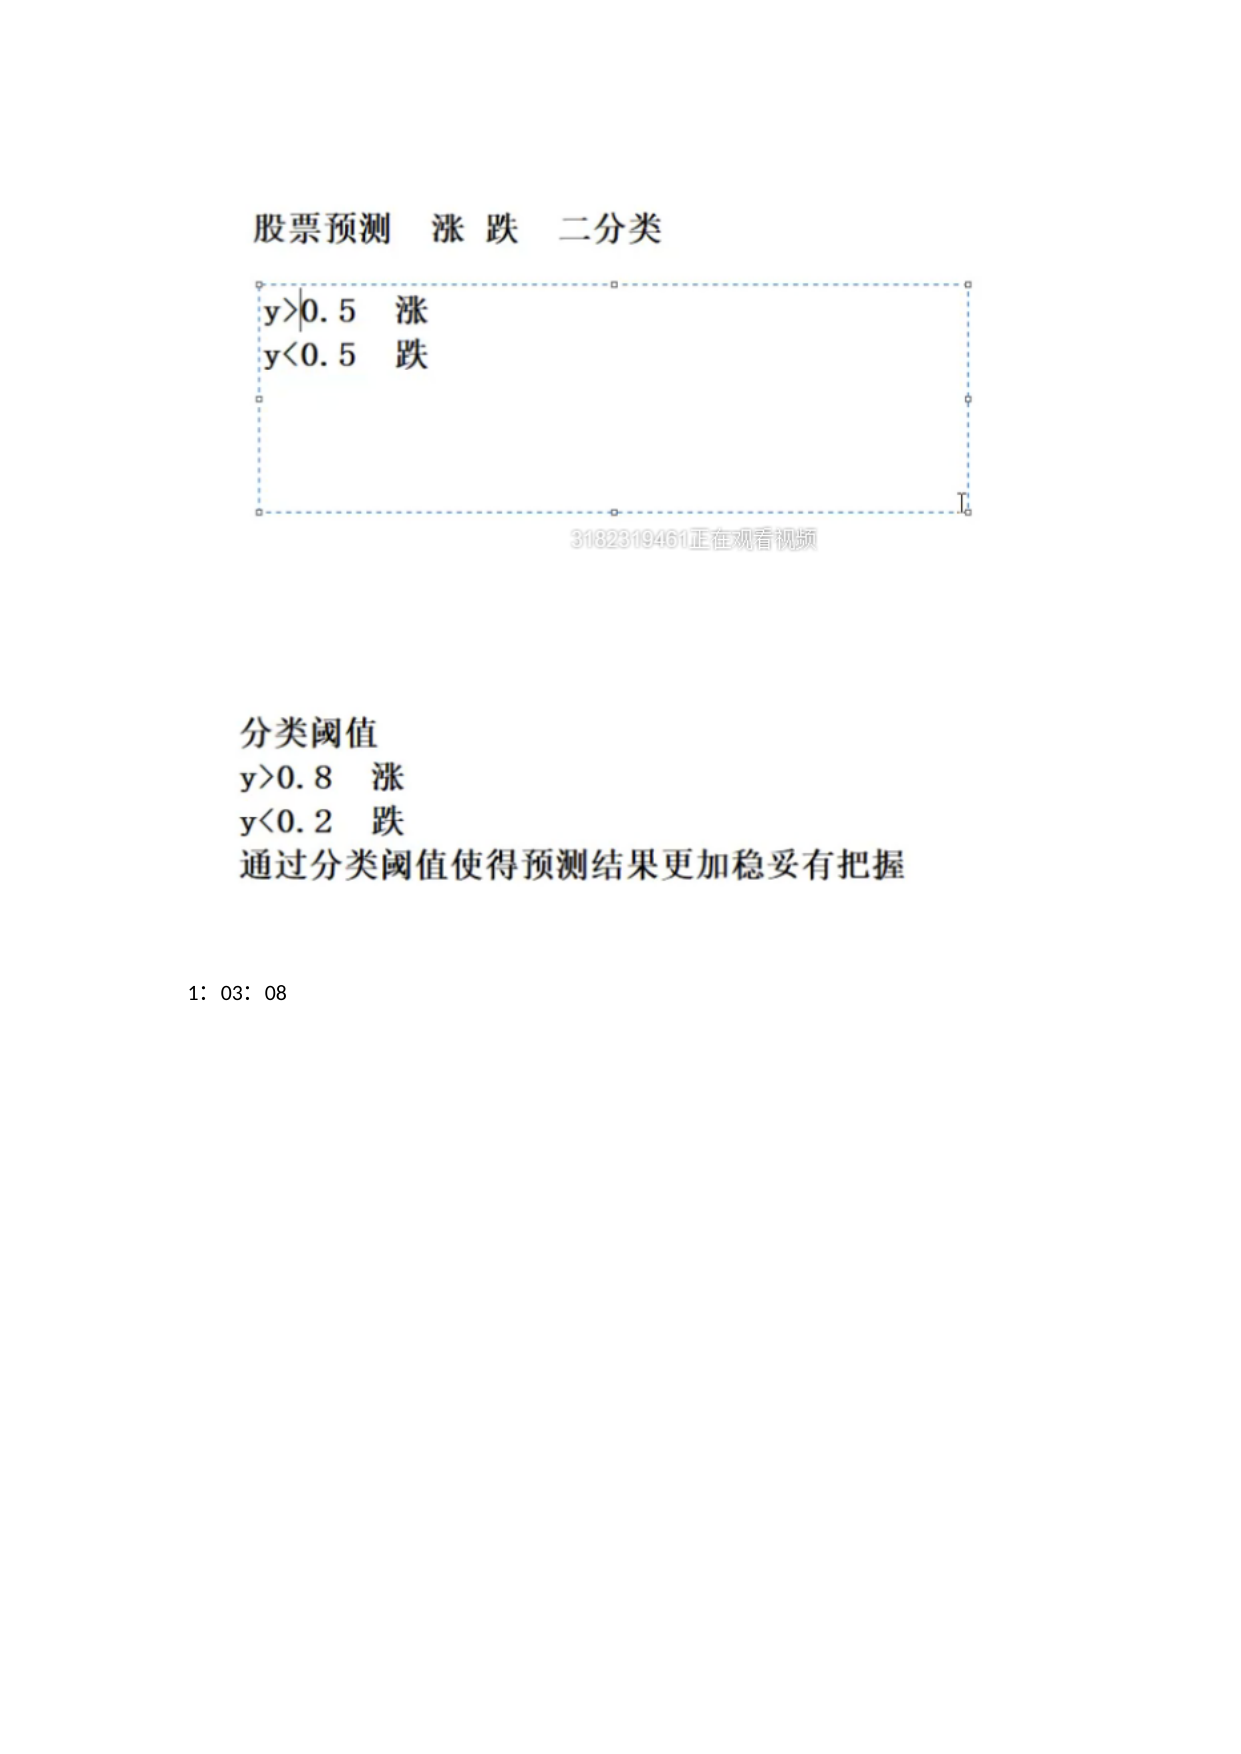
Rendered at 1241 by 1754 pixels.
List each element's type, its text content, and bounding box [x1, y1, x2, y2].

text 1：03：08 [187, 974, 1053, 1007]
picture [187, 162, 1053, 945]
